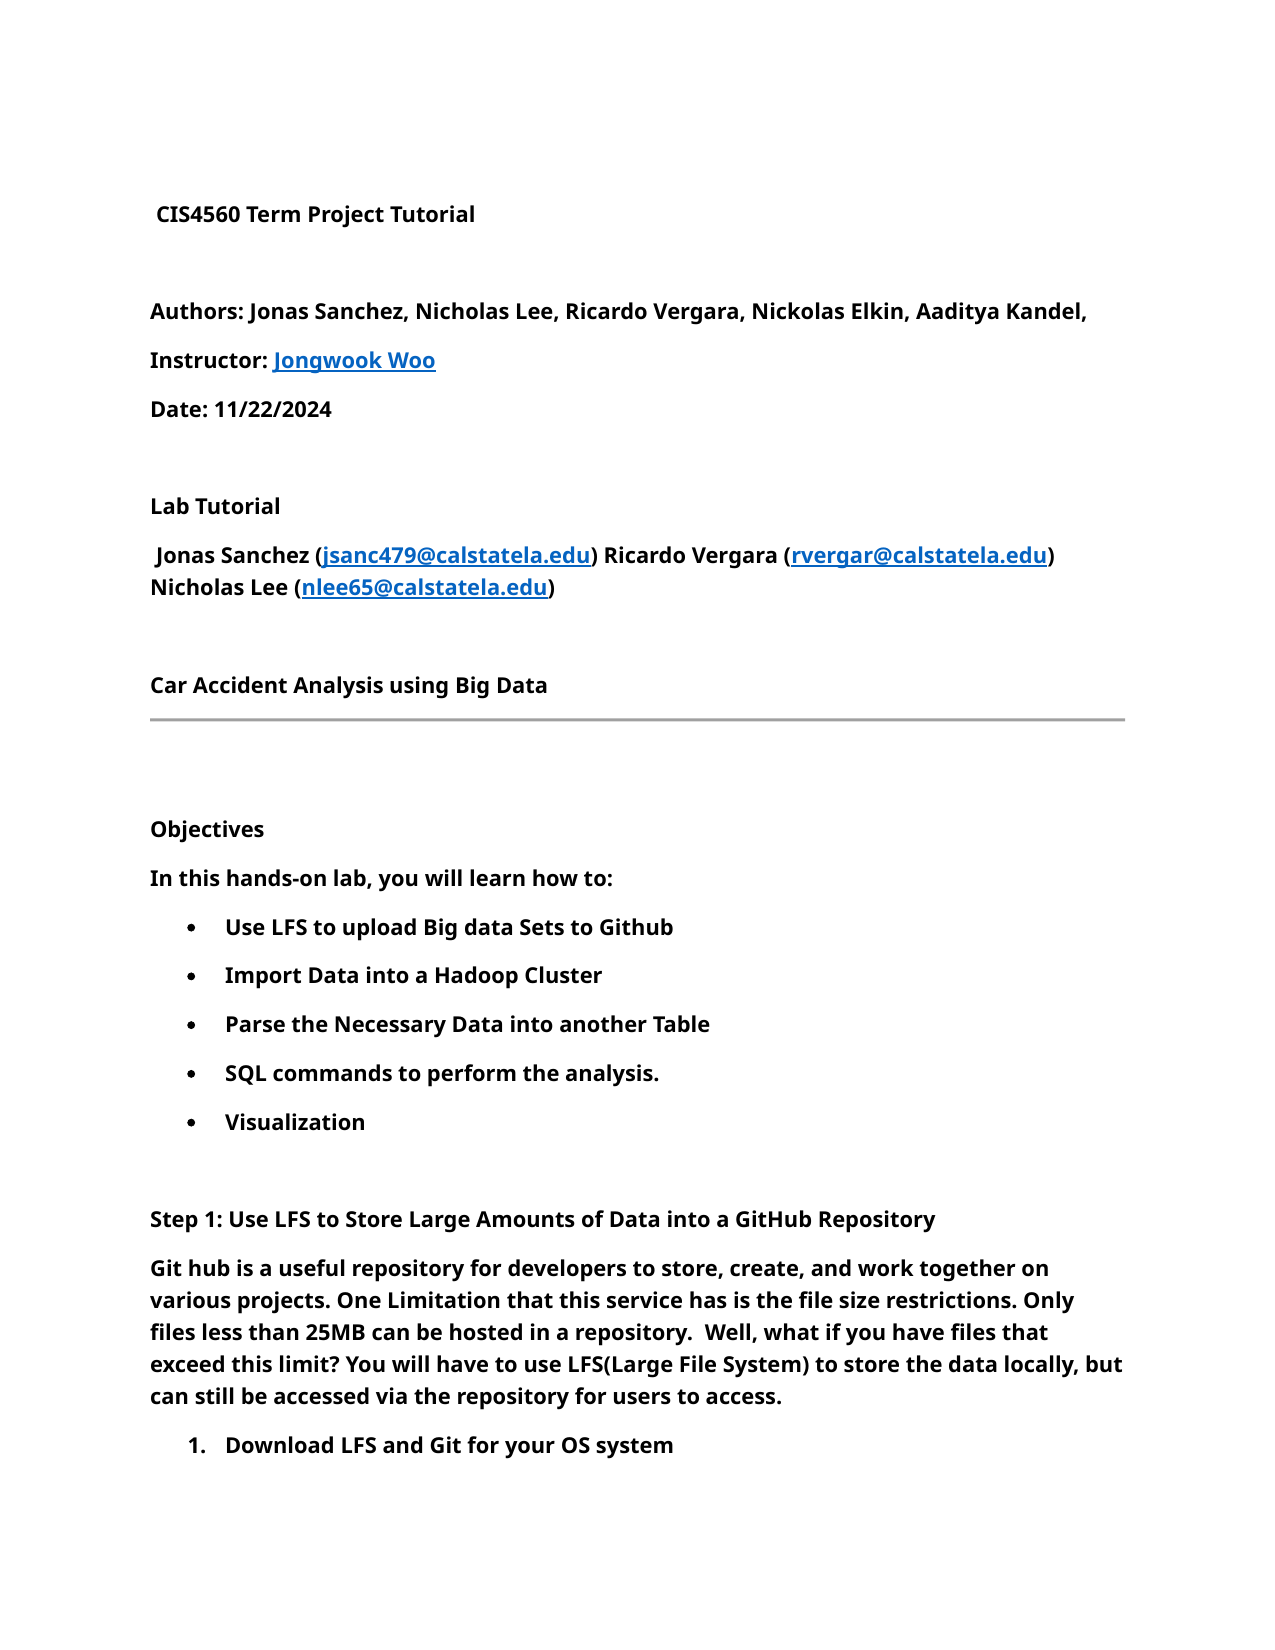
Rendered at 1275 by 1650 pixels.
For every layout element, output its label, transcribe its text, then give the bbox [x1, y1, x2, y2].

list SQL commands to perform the analysis. [187, 1058, 1125, 1087]
list Use LFS to upload Big data Sets to Github [187, 911, 1125, 941]
text In this hands-on lab, you will learn how to: [150, 863, 1125, 892]
text Git hub is a useful repository for developers to store, create, and work together on various projects. One Limitation that this service has is the file size restrictions. Only files less than 25MB can be hosted in a repository. Well, what if you have files that exceed this limit? You will have to use LFS(Large File System) to store the data locally, but can still be accessed via the repository for users to access. [150, 1253, 1125, 1411]
text Authors: Jonas Sanchez, Nicholas Lee, Ricardo Vergara, Nickolas Elkin, Aaditya Kandel, [150, 296, 1125, 326]
text Date: 11/22/2024 [150, 394, 1125, 423]
text Jonas Sanchez (jsanc479@calstatela.edu) Ricardo Vergara (rvergar@calstatela.edu) Nicholas Lee (nlee65@calstatela.edu) [150, 540, 1125, 602]
list Visualization [187, 1106, 1125, 1136]
list Download LFS and Git for your OS system [187, 1430, 1125, 1459]
text Car Accident Analysis using Big Data [150, 669, 1125, 699]
text CIS4560 Term Project Tutorial [150, 199, 1125, 228]
text Objectives [150, 814, 1125, 844]
text Step 1: Use LFS to Store Large Amounts of Data into a GitHub Repository [150, 1204, 1125, 1234]
text Lab Tutorial [150, 491, 1125, 521]
list Import Data into a Hadoop Cluster [187, 960, 1125, 990]
text Instructor: Jongwook Woo [150, 345, 1125, 375]
list Parse the Necessary Data into another Table [187, 1009, 1125, 1039]
